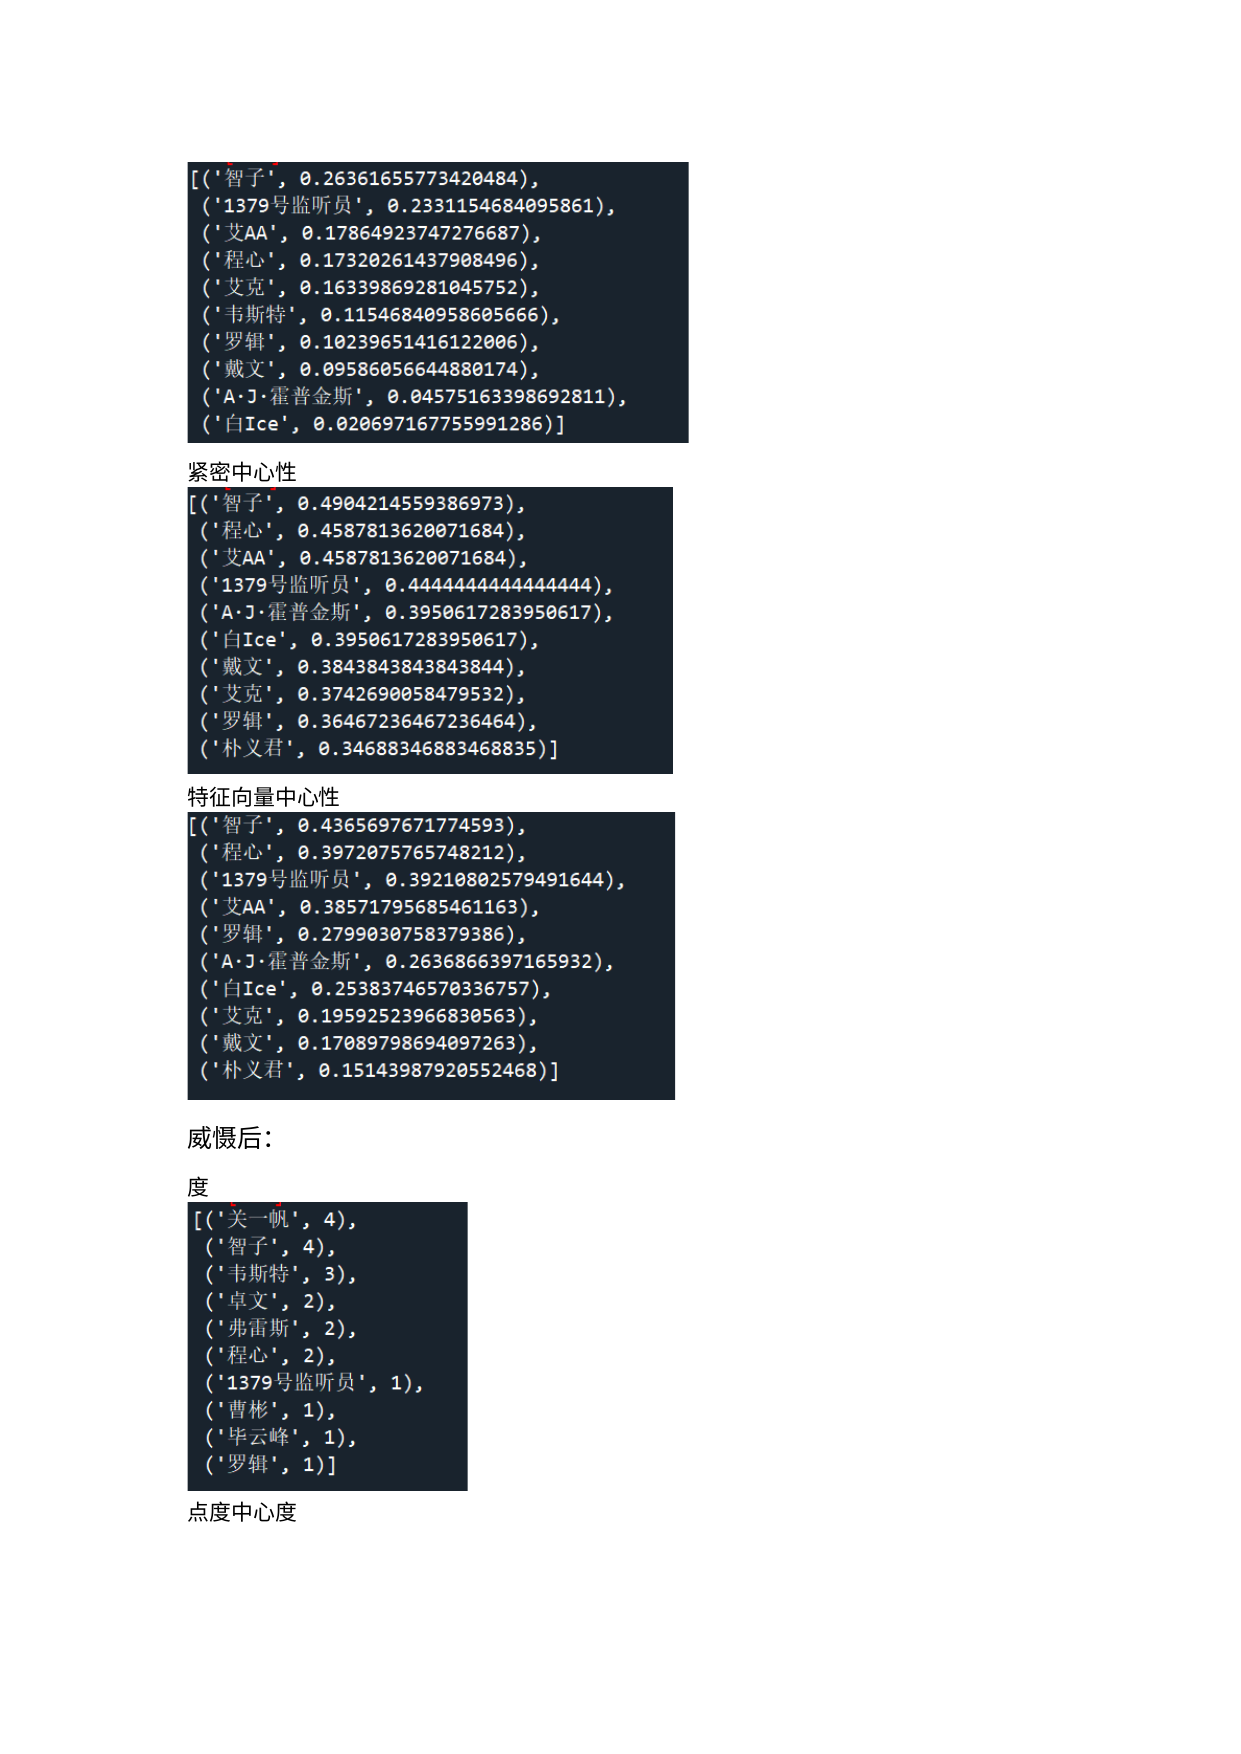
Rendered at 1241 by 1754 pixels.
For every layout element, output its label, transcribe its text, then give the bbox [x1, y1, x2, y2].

text 度 [187, 1169, 1053, 1202]
text 点度中心度 [187, 1494, 1053, 1527]
picture [187, 812, 675, 1100]
picture [187, 162, 689, 443]
picture [187, 487, 673, 774]
picture [187, 1202, 468, 1491]
text 特征向量中心性 [187, 779, 1053, 812]
text 紧密中心性 [187, 454, 1053, 487]
text 威慑后： [187, 1104, 1053, 1169]
